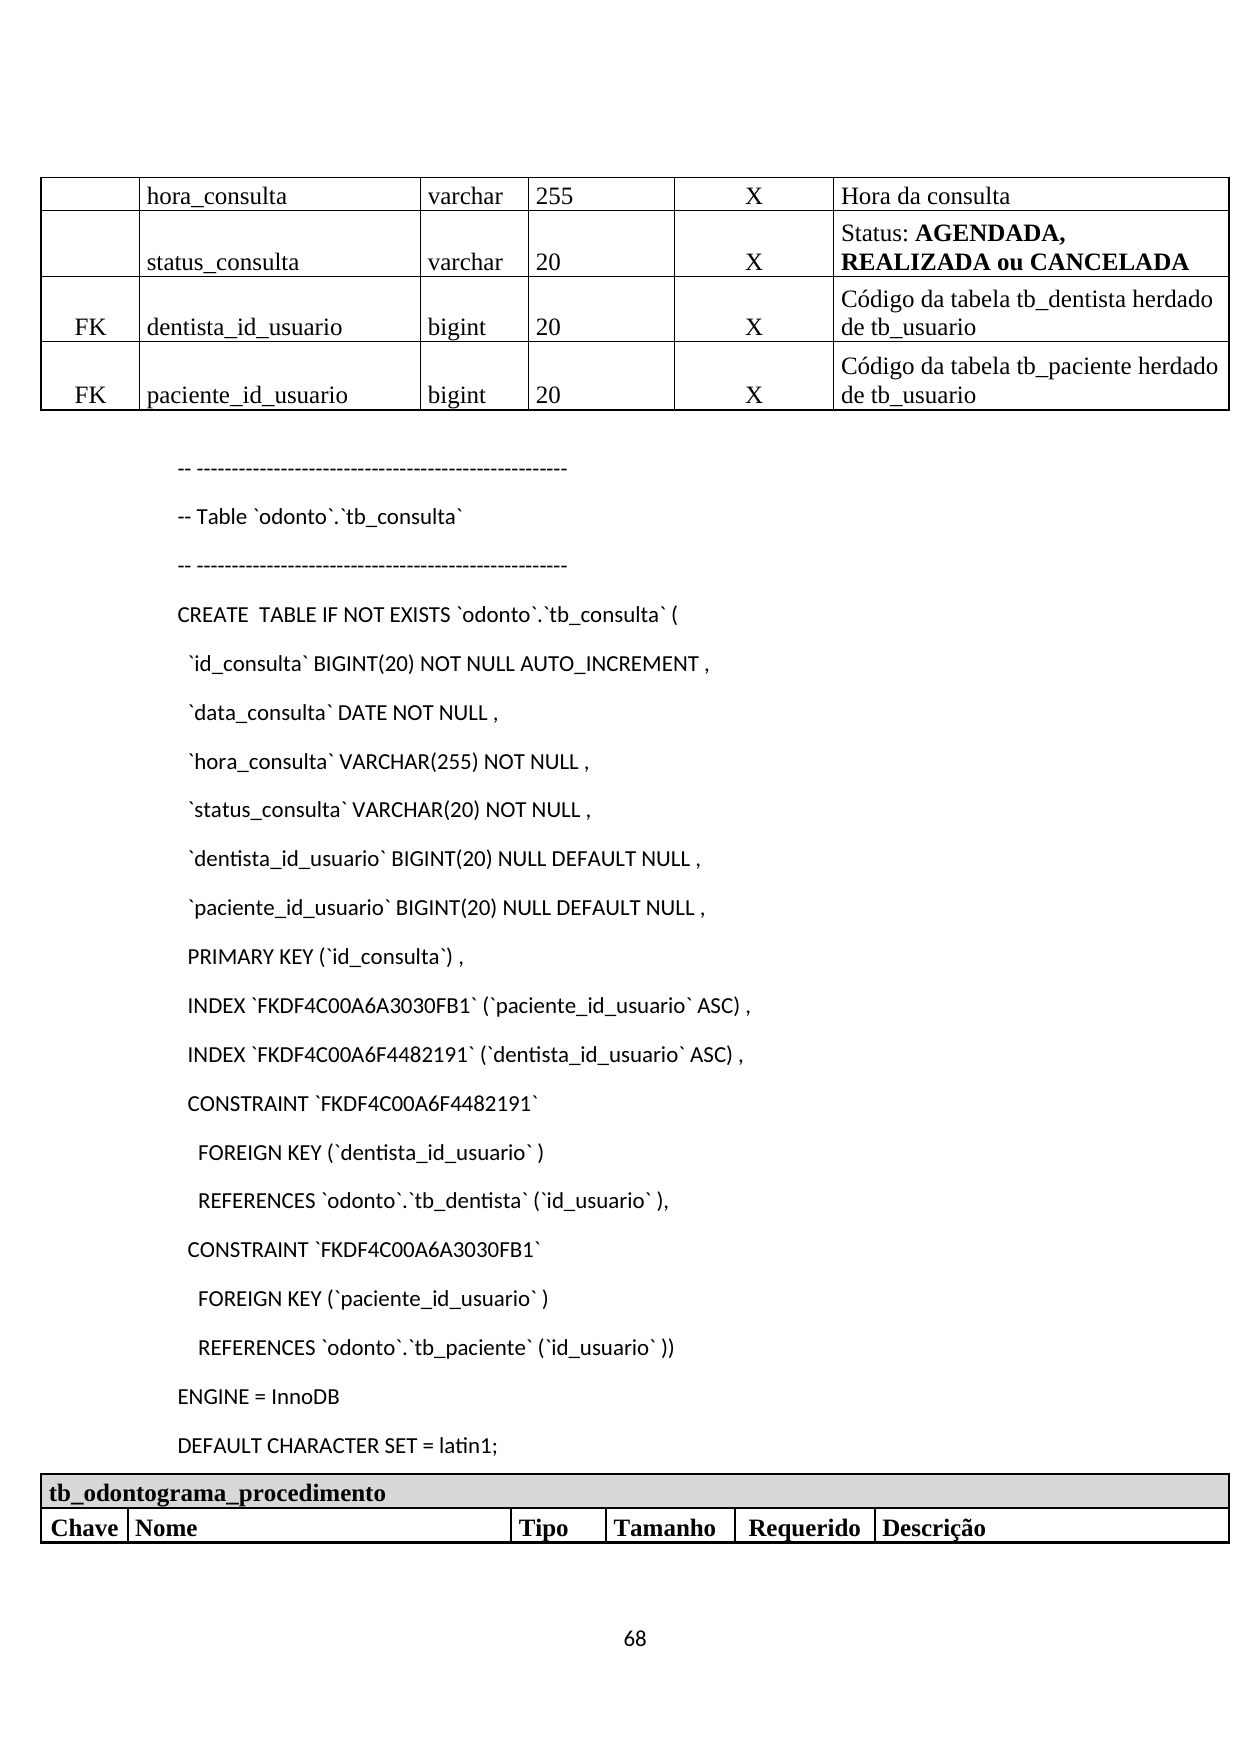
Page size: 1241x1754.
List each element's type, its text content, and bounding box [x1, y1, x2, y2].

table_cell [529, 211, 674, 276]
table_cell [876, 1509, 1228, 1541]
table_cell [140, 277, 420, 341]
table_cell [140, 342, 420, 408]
text REFERENCES `odonto`.`tb_paciente` (`id_usuario` )) [177, 1333, 1092, 1361]
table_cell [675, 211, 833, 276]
text `id_consulta` BIGINT(20) NOT NULL AUTO_INCREMENT , [177, 649, 1092, 677]
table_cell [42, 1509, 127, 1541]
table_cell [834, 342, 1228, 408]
text `status_consulta` VARCHAR(20) NOT NULL , [177, 796, 1092, 824]
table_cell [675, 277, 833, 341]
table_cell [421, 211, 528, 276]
text INDEX `FKDF4C00A6F4482191` (`dentista_id_usuario` ASC) , [177, 1040, 1092, 1068]
text -- Table `odonto`.`tb_consulta` [177, 502, 1092, 531]
text REFERENCES `odonto`.`tb_dentista` (`id_usuario` ), [177, 1186, 1092, 1214]
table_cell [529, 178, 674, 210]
text `paciente_id_usuario` BIGINT(20) NULL DEFAULT NULL , [177, 893, 1092, 921]
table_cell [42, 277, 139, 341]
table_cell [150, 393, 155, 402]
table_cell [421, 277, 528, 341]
text `data_consulta` DATE NOT NULL , [177, 698, 1092, 726]
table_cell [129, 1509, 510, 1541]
text ENGINE = InnoDB [177, 1382, 1092, 1410]
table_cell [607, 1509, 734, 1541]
text CONSTRAINT `FKDF4C00A6A3030FB1` [177, 1235, 1092, 1263]
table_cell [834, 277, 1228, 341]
text CREATE TABLE IF NOT EXISTS `odonto`.`tb_consulta` ( [177, 600, 1092, 628]
text `dentista_id_usuario` BIGINT(20) NULL DEFAULT NULL , [177, 844, 1092, 872]
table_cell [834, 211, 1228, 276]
text INDEX `FKDF4C00A6A3030FB1` (`paciente_id_usuario` ASC) , [177, 991, 1092, 1019]
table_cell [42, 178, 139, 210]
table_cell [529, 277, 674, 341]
text FOREIGN KEY (`dentista_id_usuario` ) [177, 1138, 1092, 1166]
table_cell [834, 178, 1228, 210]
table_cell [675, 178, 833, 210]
text DEFAULT CHARACTER SET = latin1; [177, 1431, 1092, 1459]
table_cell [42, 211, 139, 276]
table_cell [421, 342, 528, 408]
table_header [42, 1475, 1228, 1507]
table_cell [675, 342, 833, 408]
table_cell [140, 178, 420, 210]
text FOREIGN KEY (`paciente_id_usuario` ) [177, 1284, 1092, 1312]
text -- ----------------------------------------------------- [177, 454, 1092, 482]
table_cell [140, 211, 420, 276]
text CONSTRAINT `FKDF4C00A6F4482191` [177, 1089, 1092, 1117]
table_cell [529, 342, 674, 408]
text `hora_consulta` VARCHAR(255) NOT NULL , [177, 747, 1092, 775]
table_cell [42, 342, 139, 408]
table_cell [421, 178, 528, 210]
text -- ----------------------------------------------------- [177, 551, 1092, 579]
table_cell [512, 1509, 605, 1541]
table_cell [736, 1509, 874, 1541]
text PRIMARY KEY (`id_consulta`) , [177, 942, 1092, 970]
